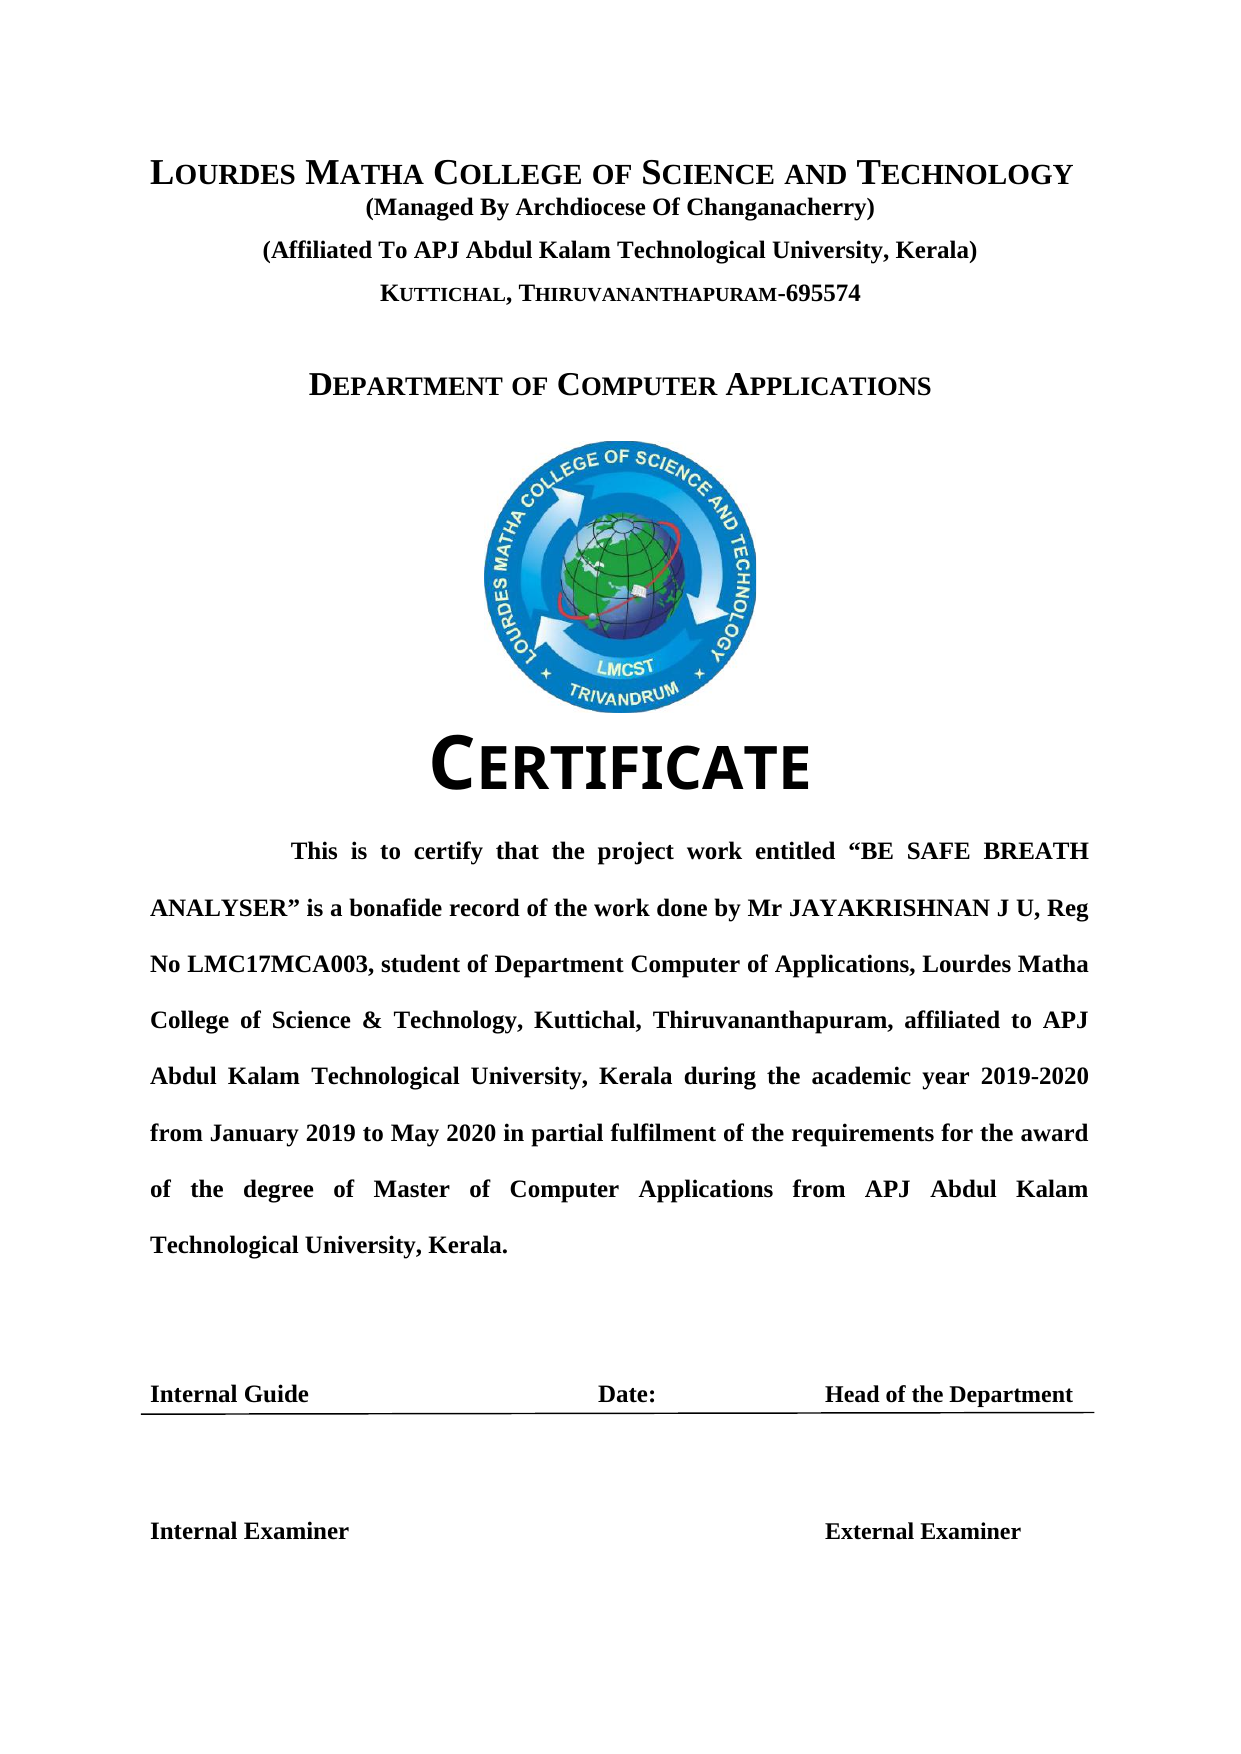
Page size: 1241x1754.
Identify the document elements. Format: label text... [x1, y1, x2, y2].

text Internal Examiner External Examiner [150, 1516, 1090, 1544]
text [150, 150, 1090, 192]
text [150, 192, 1090, 221]
text This is to certify that the project work entitled “BE SAFE BREATH ANALYSER” is a bonafide record of the work done by Mr JAYAKRISHNAN J U, Reg No LMC17MCA003, student of Department Computer of Applications, Lourdes Matha College of Science & Technology, Kuttichal, Thiruvananthapuram, affiliated to APJ Abdul Kalam Technological University, Kerala during the academic year 2019-2020 from January 2019 to May 2020 in partial fulfilment of the requirements for the award of the degree of Master of Computer Applications from APJ Abdul Kalam Technological University, Kerala. [150, 836, 1090, 1259]
text Kuttichal, Thiruvananthapuram-695574 [150, 278, 1090, 307]
text Internal Guide Date: Head of the Department [150, 1379, 1090, 1408]
text Certificate [150, 709, 1090, 812]
picture [484, 441, 757, 709]
text Department of Computer Applications [150, 364, 1090, 403]
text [150, 235, 1090, 264]
